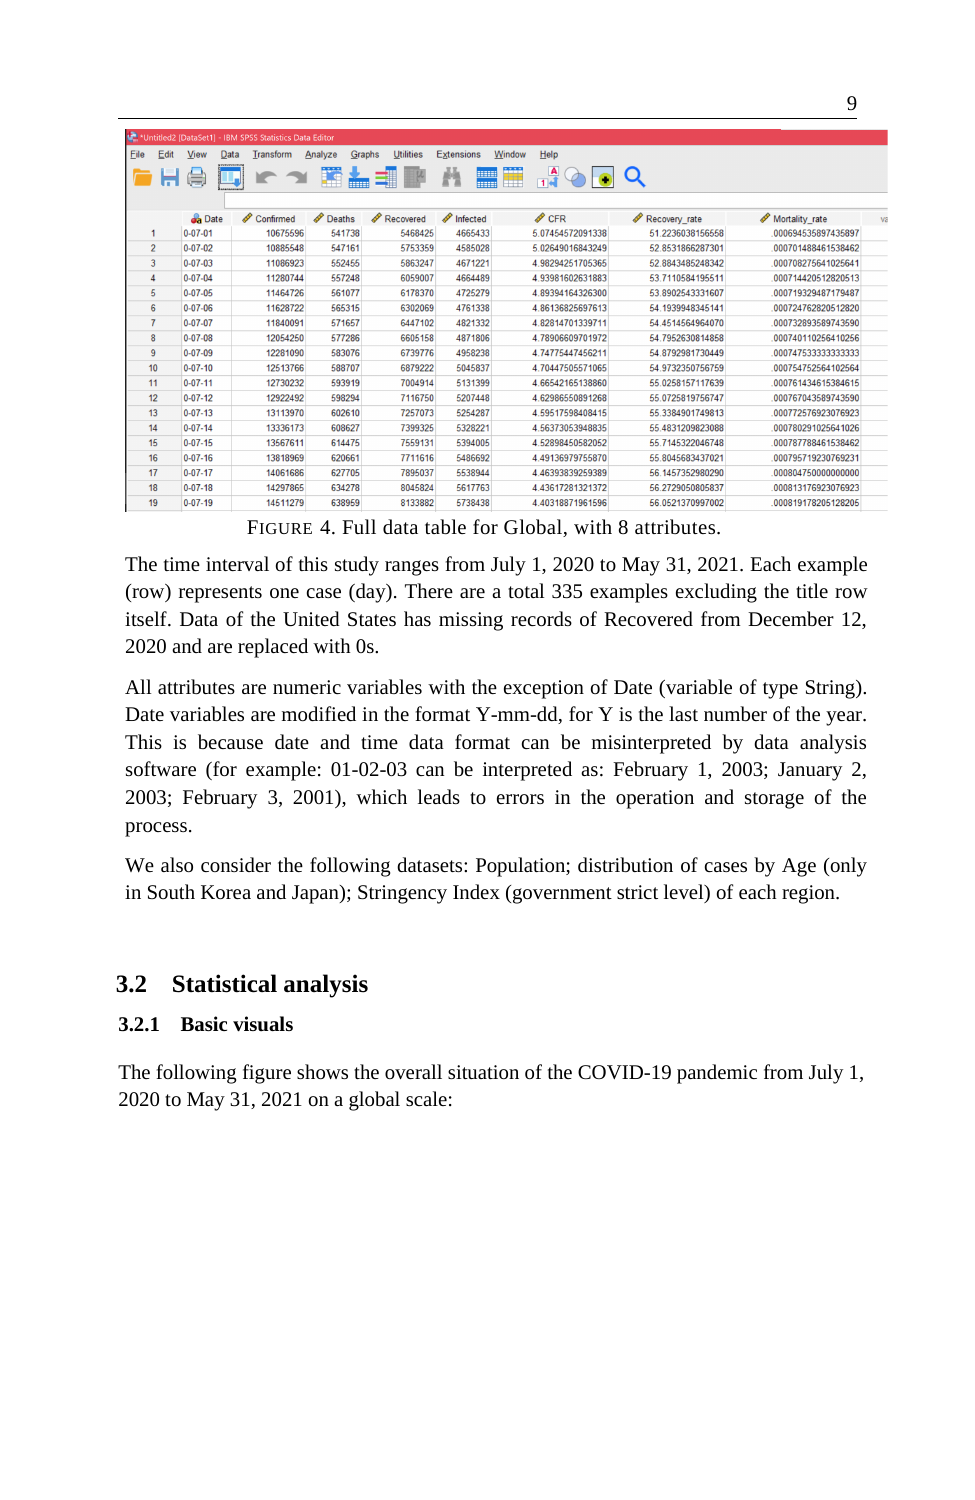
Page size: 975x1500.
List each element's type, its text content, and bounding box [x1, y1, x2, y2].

text All attributes are numeric variables with the exception of Date (variable of type String). Date variables are modified in the format Y-mm-dd, for Y is the last number of the year. This is because date and time data format can be misinterpreted by data analysis software (for example: 01-02-03 can be interpreted as: February 1, 2003; January 2, 2003; February 3, 2001), which leads to errors in the operation and storage of the process. [125, 674, 869, 837]
text FIGURE 4. Full data table for Global, with 8 attributes. [142, 515, 826, 539]
picture [125, 129, 888, 512]
text The following figure shows the overall situation of the COVID-19 pandemic from July 1, 2020 to May 31, 2021 on a global scale: [118, 1060, 869, 1111]
subtitle Statistical analysis [116, 969, 869, 998]
subtitle Basic visuals [118, 1012, 869, 1036]
text We also consider the following datasets: Population; distribution of cases by Age (only in South Korea and Japan); Stringency Index (government strict level) of each region. [125, 853, 869, 904]
text The time interval of this study ranges from July 1, 2020 to May 31, 2021. Each example (row) represents one case (day). There are a total 335 examples excluding the title row itself. Data of the United States has missing records of Recovered from December 12, 2020 and are replaced with 0s. [125, 552, 869, 658]
